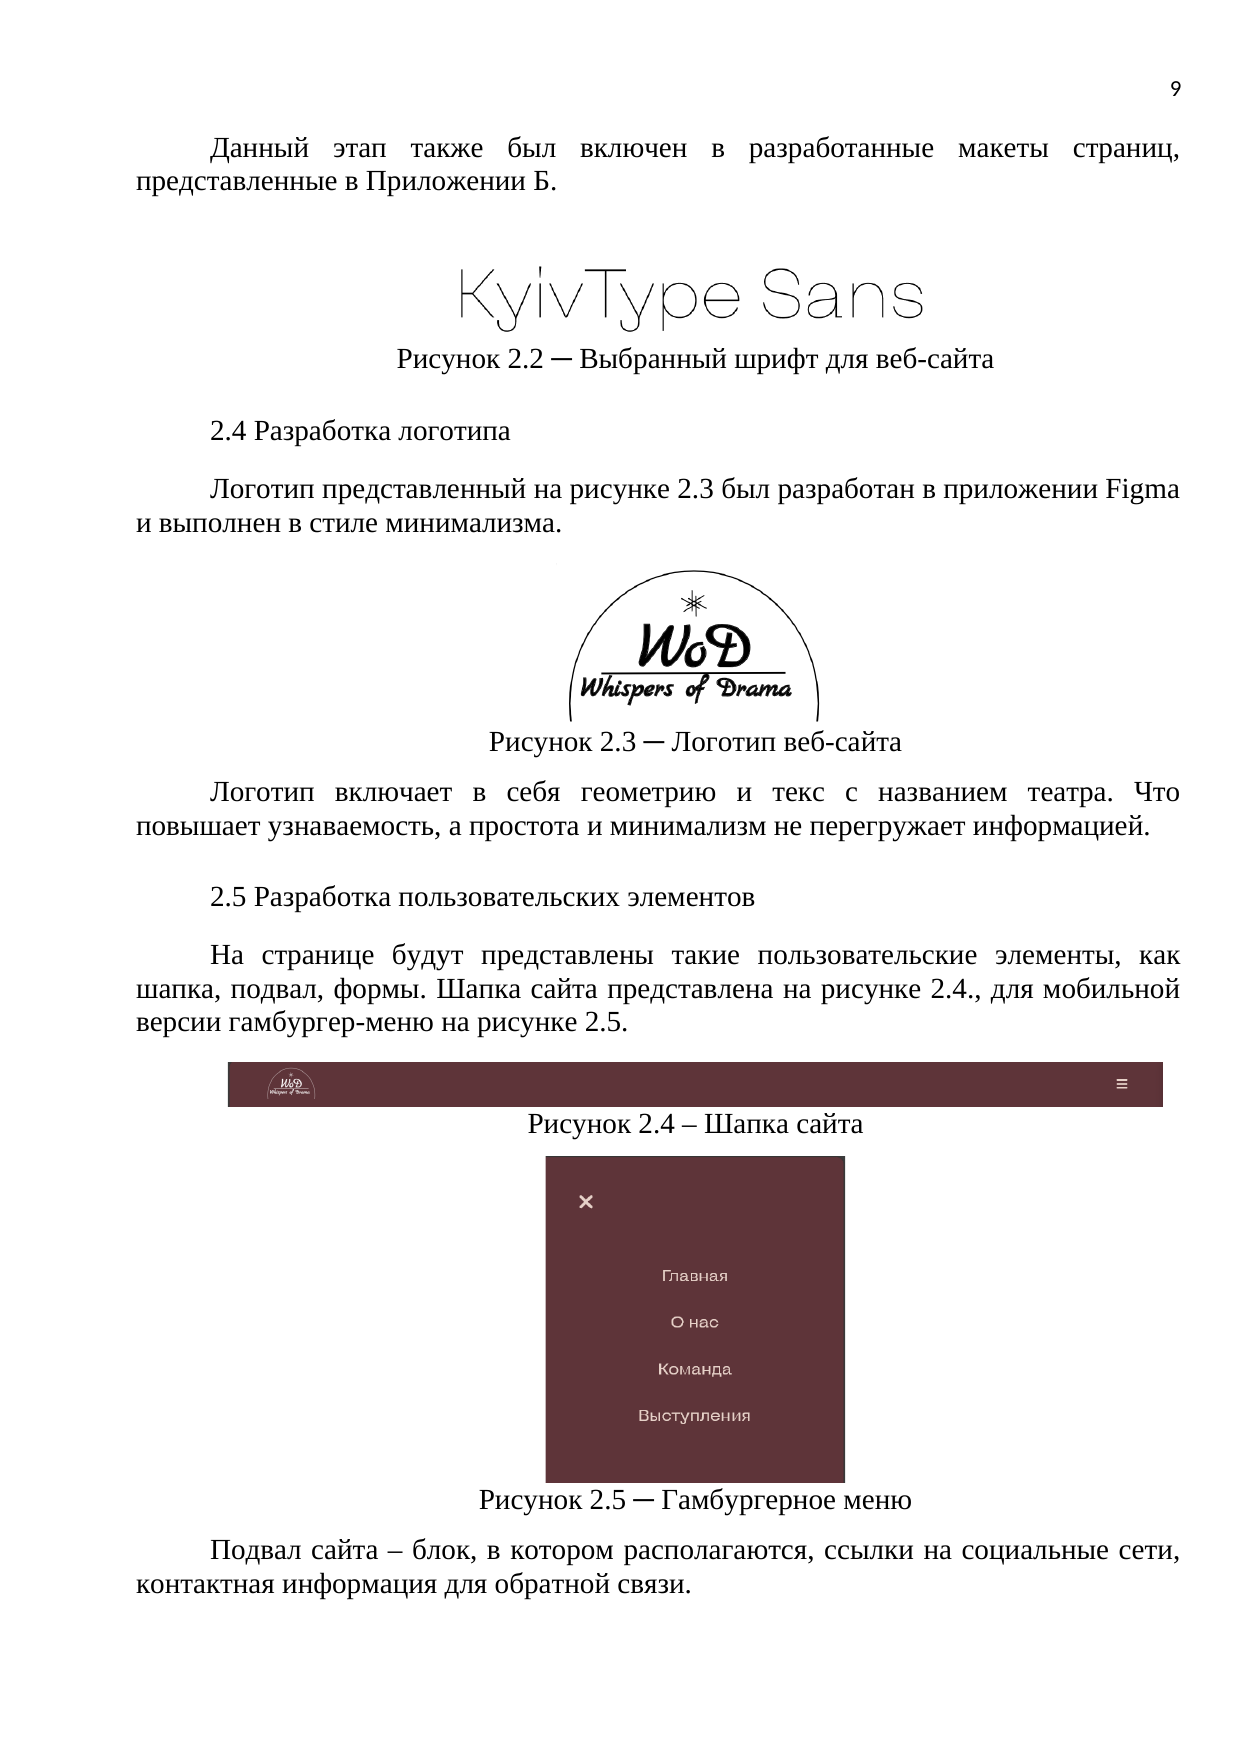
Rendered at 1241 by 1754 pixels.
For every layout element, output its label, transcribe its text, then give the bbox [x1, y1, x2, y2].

text На странице будут представлены такие пользовательские элементы, как шапка, подвал, формы. Шапка сайта представлена на рисунке 2.4., для мобильной версии гамбургер-меню на рисунке 2.5. [136, 937, 1181, 1038]
picture [227, 1062, 1163, 1107]
picture [545, 1156, 846, 1483]
text Логотип представленный на рисунке 2.3 был разработан в приложении Figma и выполнен в стиле минимализма. [136, 471, 1181, 538]
text Подвал сайта – блок, в котором располагаются, ссылки на социальные сети, контактная информация для обратной связи. [136, 1532, 1181, 1599]
picture [556, 563, 835, 724]
text Рисунок 2.2 ─ Выбранный шрифт для веб-сайта [136, 342, 1181, 375]
text Логотип включает в себя геометрию и текс с названием театра. Что повышает узнаваемость, а простота и минимализм не перегружает информацией. [136, 774, 1181, 841]
text 2.5 Разработка пользовательских элементов [136, 879, 1181, 912]
text Данный этап также был включен в разработанные макеты страниц, представленные в Приложении Б. [136, 130, 1181, 197]
text Рисунок 2.3 ─ Логотип веб-сайта [136, 724, 1181, 757]
text Рисунок 2.5 ─ Гамбургерное меню [136, 1482, 1181, 1516]
text 2.4 Разработка логотипа [136, 413, 1181, 446]
text Рисунок 2.4 – Шапка сайта [136, 1107, 1181, 1140]
picture [436, 222, 955, 342]
